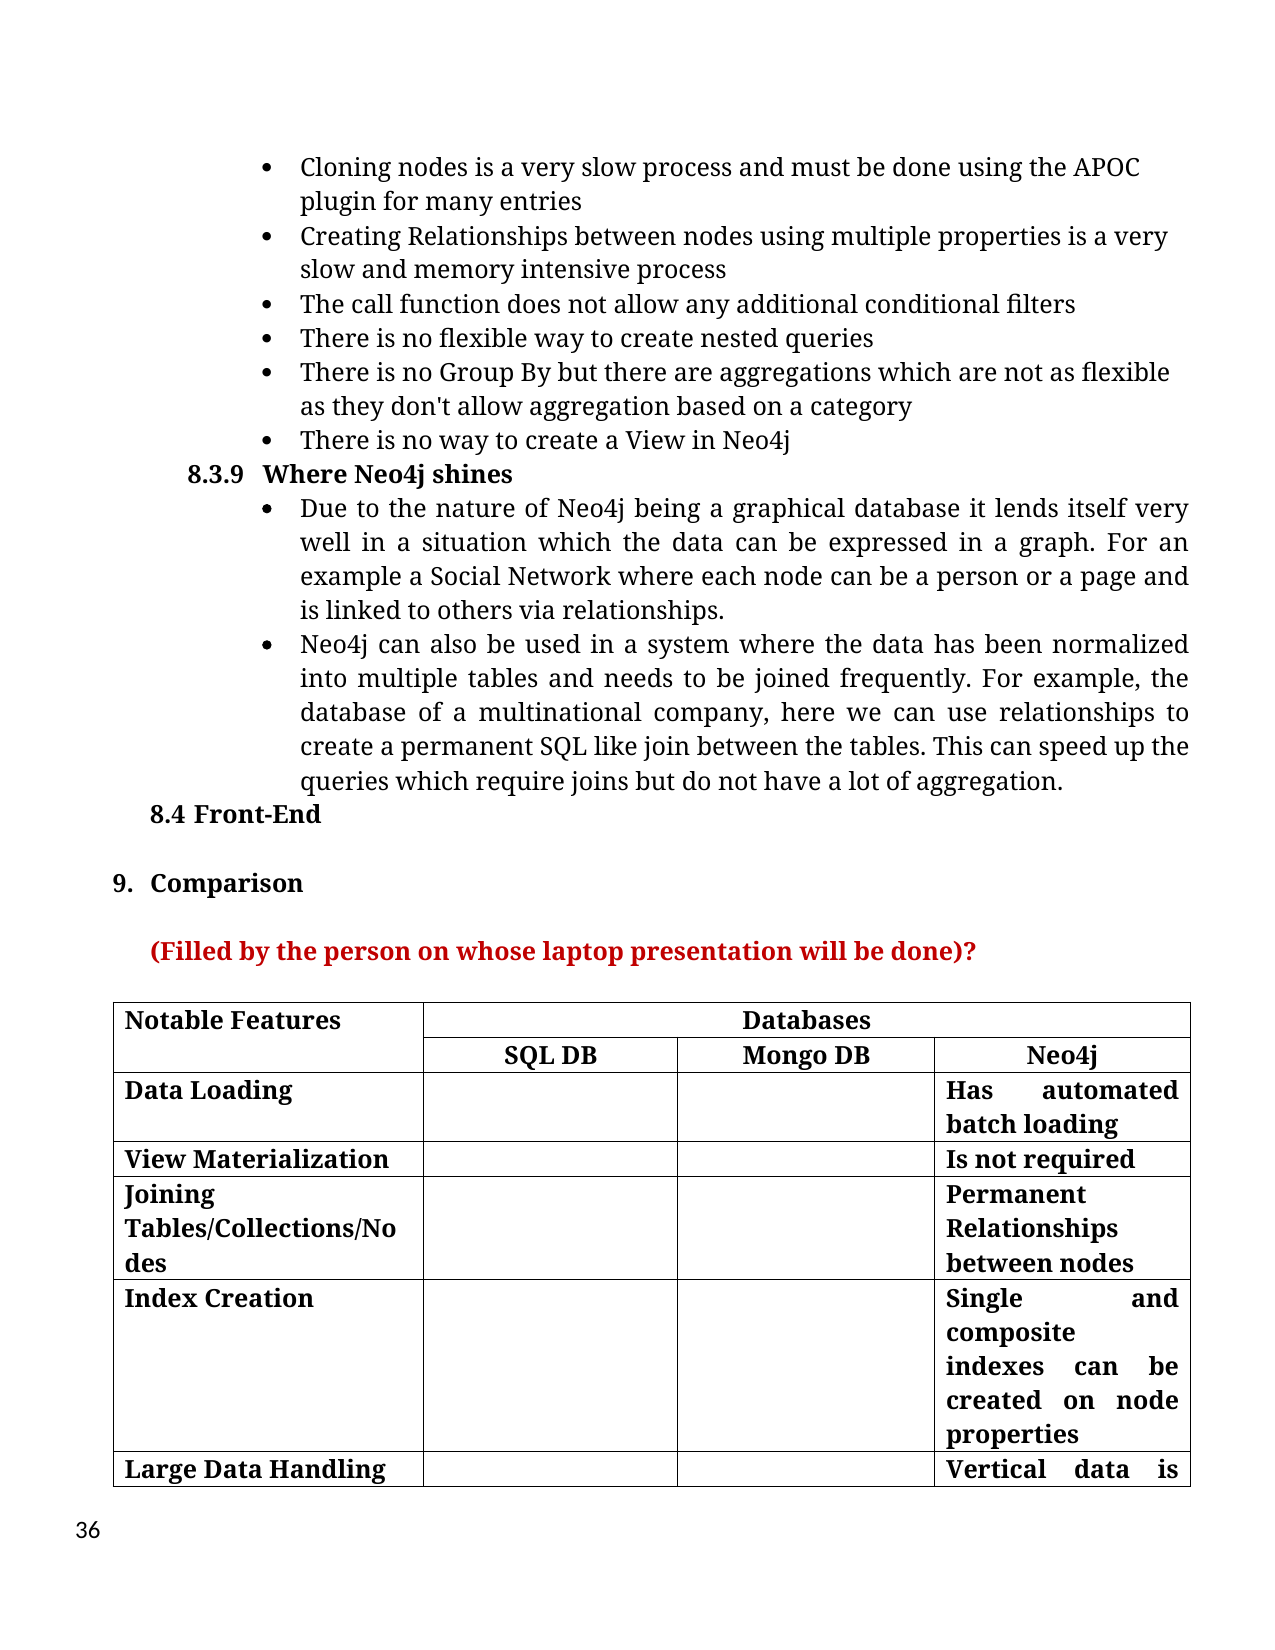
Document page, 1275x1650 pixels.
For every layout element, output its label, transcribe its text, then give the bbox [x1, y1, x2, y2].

table_cell [424, 1452, 677, 1486]
table_cell [678, 1073, 934, 1141]
list Front-End [150, 797, 1191, 831]
list Where Neo4j shines [187, 457, 1191, 491]
list Creating Relationships between nodes using multiple properties is a very slow and memory intensive process [262, 218, 1191, 286]
table_header Notable Features [114, 1003, 423, 1072]
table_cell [935, 1452, 1190, 1486]
table_cell [678, 1177, 934, 1279]
table_cell Data Loading [114, 1073, 423, 1141]
list Comparison [112, 865, 1191, 899]
table_cell [424, 1073, 677, 1141]
list There is no flexible way to create nested queries [262, 320, 1191, 354]
table_header Databases [424, 1003, 1190, 1037]
table_cell Neo4j [935, 1038, 1190, 1072]
list Neo4j can also be used in a system where the data has been normalized into multiple tables and needs to be joined frequently. For example, the database of a multinational company, here we can use relationships to create a permanent SQL like join between the tables. This can speed up the queries which require joins but do not have a lot of aggregation. [262, 627, 1191, 797]
table_cell [424, 1177, 677, 1279]
table_cell [424, 1142, 677, 1176]
list There is no Group By but there are aggregations which are not as flexible as they don't allow aggregation based on a category [262, 354, 1191, 422]
table_cell SQL DB [424, 1038, 677, 1072]
list There is no way to create a View in Neo4j [262, 422, 1191, 457]
table_cell View Materialization [114, 1142, 423, 1176]
list Due to the nature of Neo4j being a graphical database it lends itself very well in a situation which the data can be expressed in a graph. For an example a Social Network where each node can be a person or a page and is linked to others via relationships. [262, 491, 1191, 627]
table_cell Large Data Handling [114, 1452, 423, 1486]
table_cell [424, 1280, 677, 1451]
list The call function does not allow any additional conditional filters [262, 286, 1191, 320]
table_cell [678, 1142, 934, 1176]
table_cell Index Creation [114, 1280, 423, 1451]
table_cell Permanent Relationships between nodes [935, 1177, 1190, 1279]
table_cell Is not required [935, 1142, 1190, 1176]
table_cell Has automated batch loading [935, 1073, 1190, 1141]
table_cell Mongo DB [678, 1038, 934, 1072]
table_cell [678, 1452, 934, 1486]
table_cell [678, 1280, 934, 1451]
table_cell Joining Tables/Collections/Nodes [114, 1177, 423, 1279]
list (Filled by the person on whose laptop presentation will be done)? [150, 933, 1191, 967]
table_cell Single and composite indexes can be created on node properties [935, 1280, 1190, 1451]
list Cloning nodes is a very slow process and must be done using the APOC plugin for many entries [262, 150, 1191, 218]
